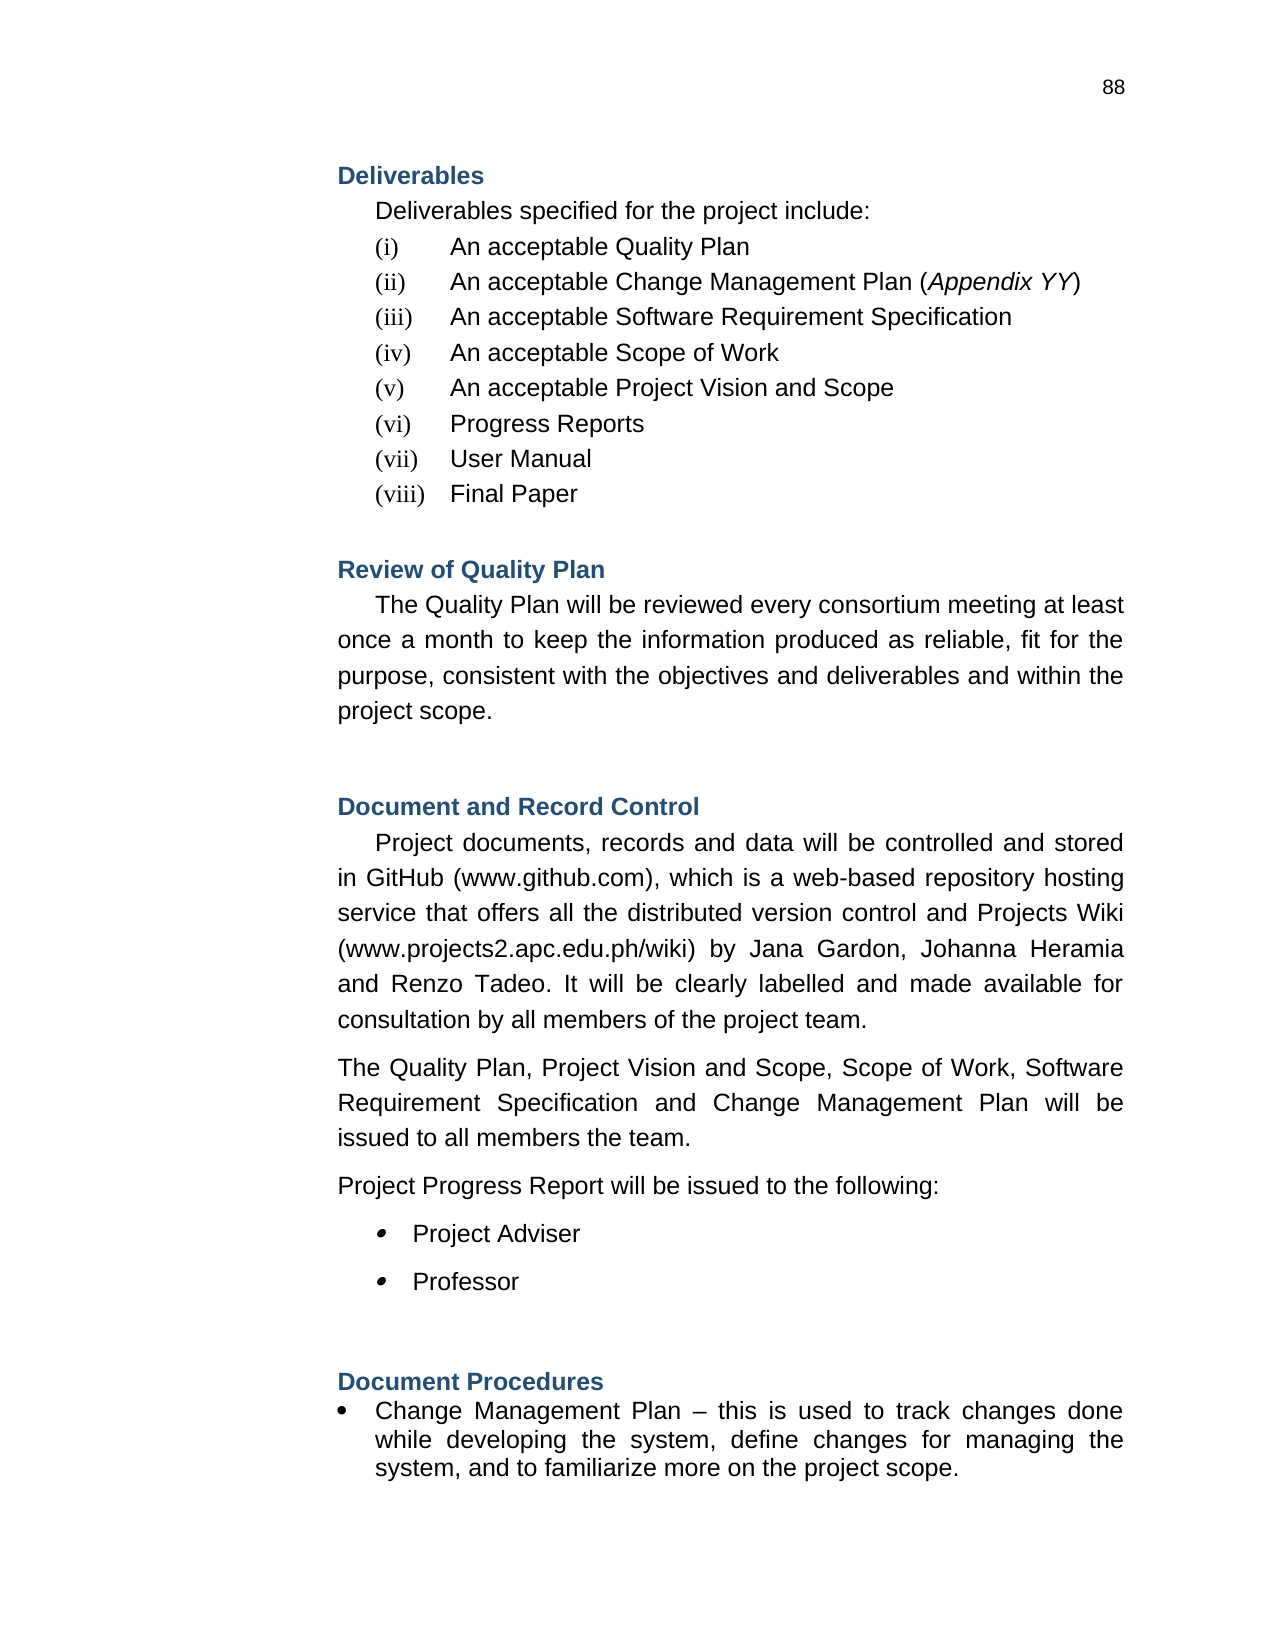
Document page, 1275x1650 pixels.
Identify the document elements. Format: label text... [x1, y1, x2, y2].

list Professor [375, 1260, 1125, 1296]
subtitle Review of Quality Plan [337, 548, 1125, 583]
list Final Paper [375, 473, 1125, 544]
list An acceptable Scope of Work [375, 331, 1125, 367]
list Change Management Plan – this is used to track changes done while developing the system, define changes for managing the system, and to familiarize more on the project scope. [337, 1396, 1125, 1482]
list An acceptable Change Management Plan (Appendix YY) [375, 260, 1125, 296]
text The Quality Plan will be reviewed every consortium meeting at least once a month to keep the information produced as reliable, fit for the purpose, consistent with the objectives and deliverables and within the project scope. [337, 583, 1125, 725]
text Project documents, records and data will be controlled and stored in GitHub (www.github.com), which is a web-based repository hosting service that offers all the distributed version control and Projects Wiki (www.projects2.apc.edu.ph/wiki) by Jana Gardon, Johanna Heramia and Renzo Tadeo. It will be clearly labelled and made available for consultation by all members of the project team. [337, 821, 1125, 1033]
list User Manual [375, 437, 1125, 473]
list Progress Reports [375, 402, 1125, 437]
text The Quality Plan, Project Vision and Scope, Scope of Work, Software Requirement Specification and Change Management Plan will be issued to all members the team. [337, 1046, 1125, 1152]
list An acceptable Software Requirement Specification [375, 296, 1125, 331]
subtitle Deliverables [337, 154, 1125, 189]
subtitle Document and Record Control [337, 785, 1125, 821]
list Project Adviser [375, 1212, 1125, 1248]
subtitle Document Procedures [337, 1360, 1125, 1396]
list An acceptable Project Vision and Scope [375, 367, 1125, 402]
text Deliverables specified for the project include: [375, 189, 1125, 225]
text Project Progress Report will be issued to the following: [337, 1164, 1125, 1200]
list An acceptable Quality Plan [375, 225, 1125, 260]
